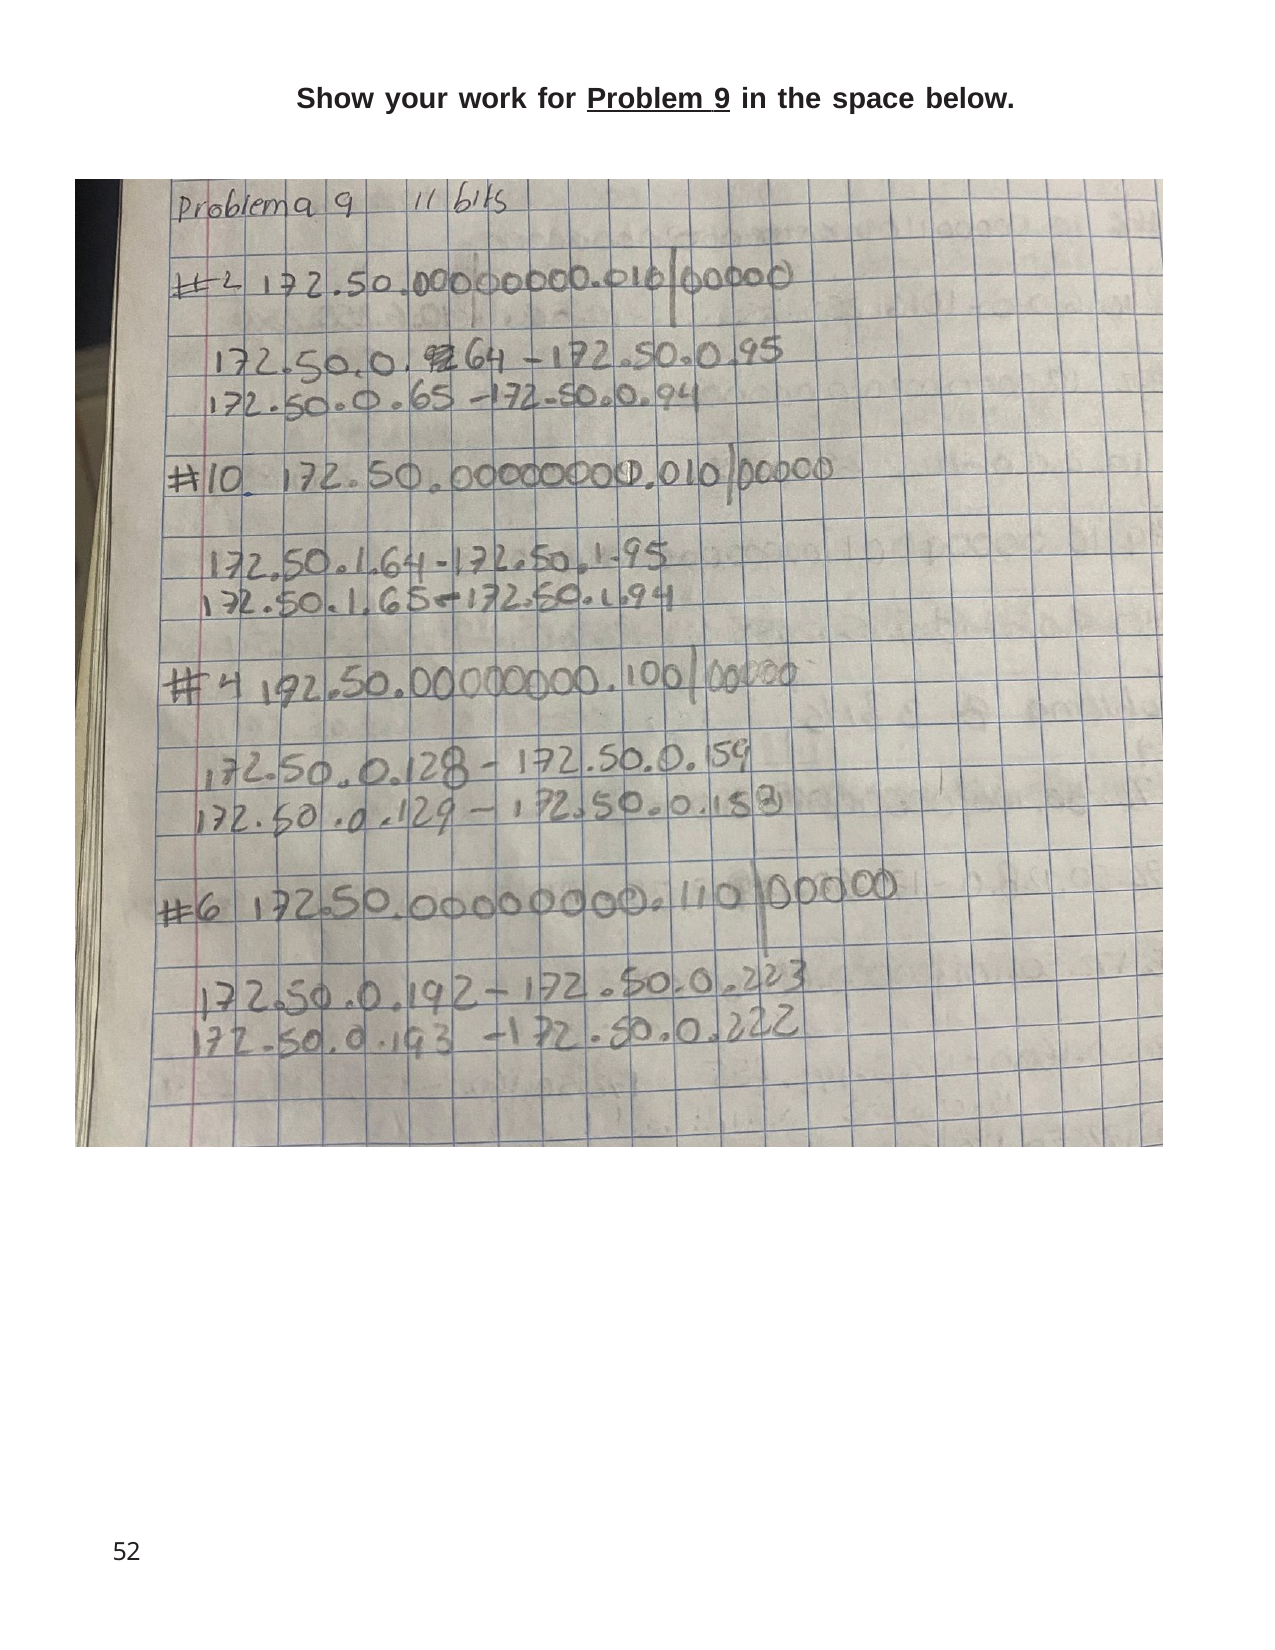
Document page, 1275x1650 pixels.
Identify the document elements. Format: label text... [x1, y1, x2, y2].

picture [75, 179, 1163, 1147]
text Show your work for Problem 9 in the space below. [296, 81, 1162, 114]
